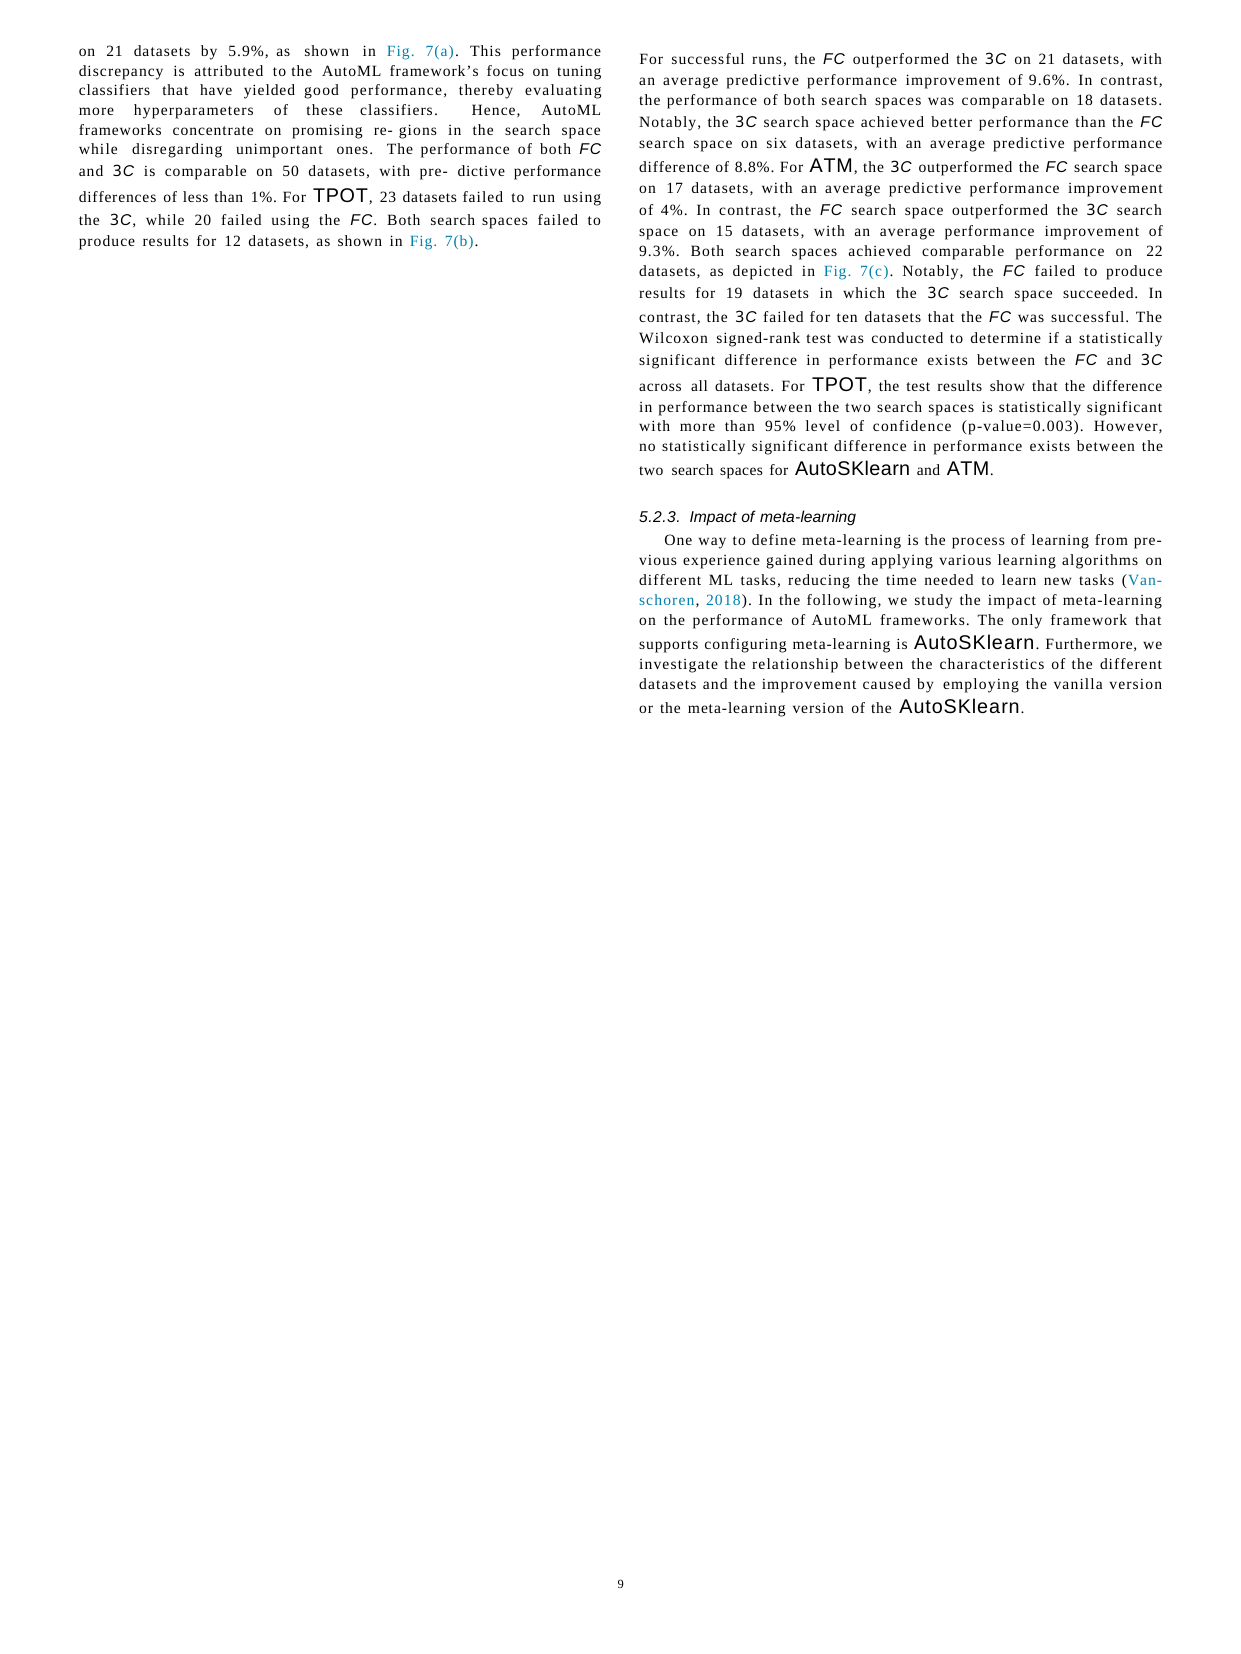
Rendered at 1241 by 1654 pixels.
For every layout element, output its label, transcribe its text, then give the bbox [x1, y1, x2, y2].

picture [459, 235, 466, 246]
picture [733, 595, 739, 605]
picture [724, 595, 729, 605]
text For successful runs, the FC outperformed the 3C on 21 datasets, with an average predictive performance improvement of 9.6%. In contrast, the performance of both search spaces was comparable on 18 datasets. Notably, the 3C search space achieved better performance than the FC search space on six datasets, with an average predictive performance difference of 8.8%. For ATM, the 3C outperformed the FC search space on 17 datasets, with an average predictive performance improvement of 4%. In contrast, the FC search space outperformed the 3C search space on 15 datasets, with an average performance improvement of 9.3%. Both search spaces achieved comparable performance on 22 datasets, as depicted in Fig. 7(c). Notably, the FC failed to produce results for 19 datasets in which the 3C search space succeeded. In contrast, the 3C failed for ten datasets that the FC was successful. The Wilcoxon signed-rank test was conducted to determine if a statistically significant difference in performance exists between the FC and 3C across all datasets. For TPOT, the test results show that the difference in performance between the two search spaces is statistically significant with more than 95% level of confidence (p-value=0.003). However, no statistically significant difference in performance exists between the two search spaces for AutoSKlearn and ATM. [639, 47, 1163, 480]
text One way to define meta-learning is the process of learning from pre- vious experience gained during applying various learning algorithms on different ML tasks, reducing the time needed to learn new tasks (Van- schoren, 2018). In the following, we study the impact of meta-learning on the performance of AutoML frameworks. The only framework that supports configuring meta-learning is AutoSKlearn. Furthermore, we investigate the relationship between the characteristics of the different datasets and the improvement caused by employing the vanilla version or the meta-learning version of the AutoSKlearn. [639, 531, 1162, 718]
text 5.2.3. Impact of meta-learning [639, 509, 1164, 525]
picture [715, 598, 721, 605]
picture [654, 594, 659, 605]
